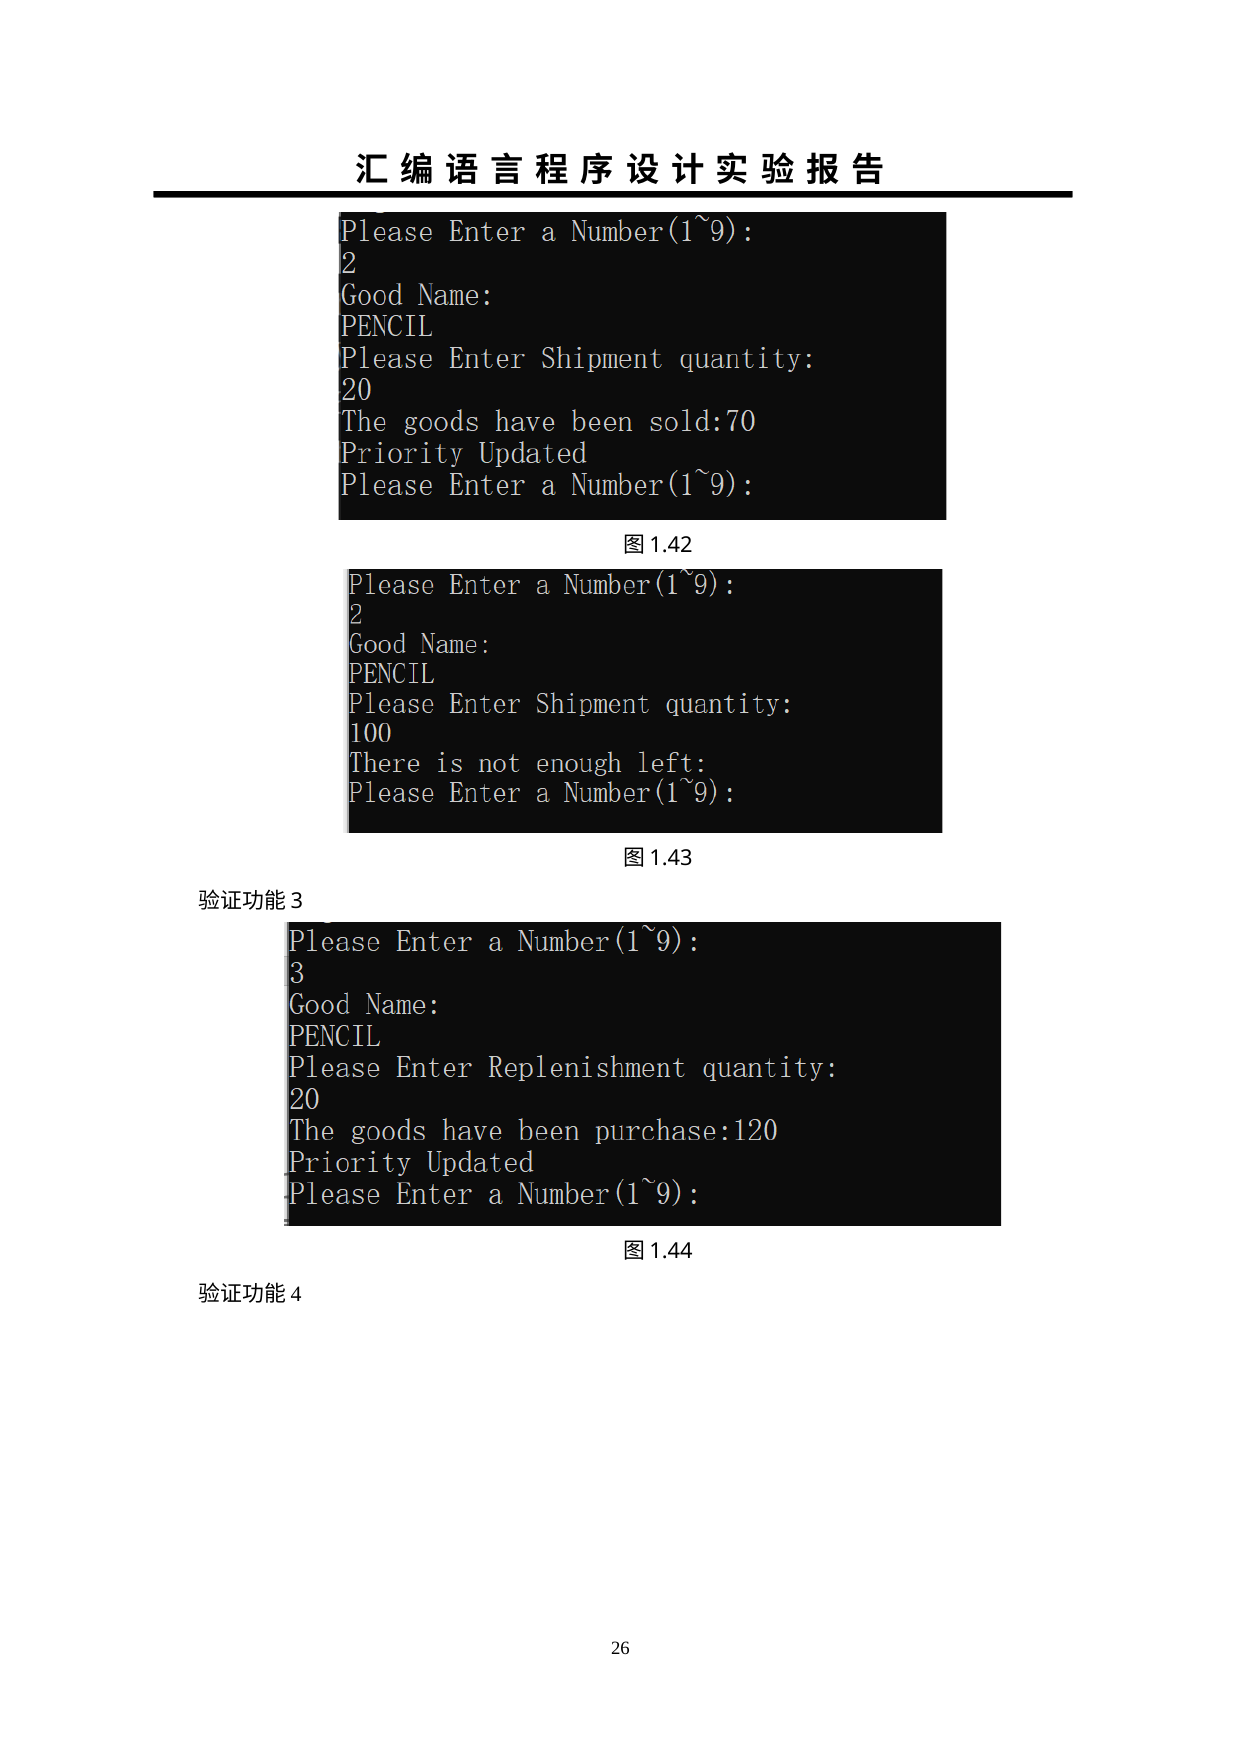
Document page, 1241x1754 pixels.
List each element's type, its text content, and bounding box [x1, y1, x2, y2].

text 验证功能4 [153, 1276, 1087, 1307]
picture [338, 212, 947, 520]
picture [284, 922, 1002, 1226]
text 验证功能3 [153, 883, 1087, 914]
list 图1.43 [228, 840, 1087, 872]
list 图1.42 [228, 527, 1087, 559]
picture [343, 569, 943, 833]
list 图1.44 [228, 1233, 1087, 1264]
